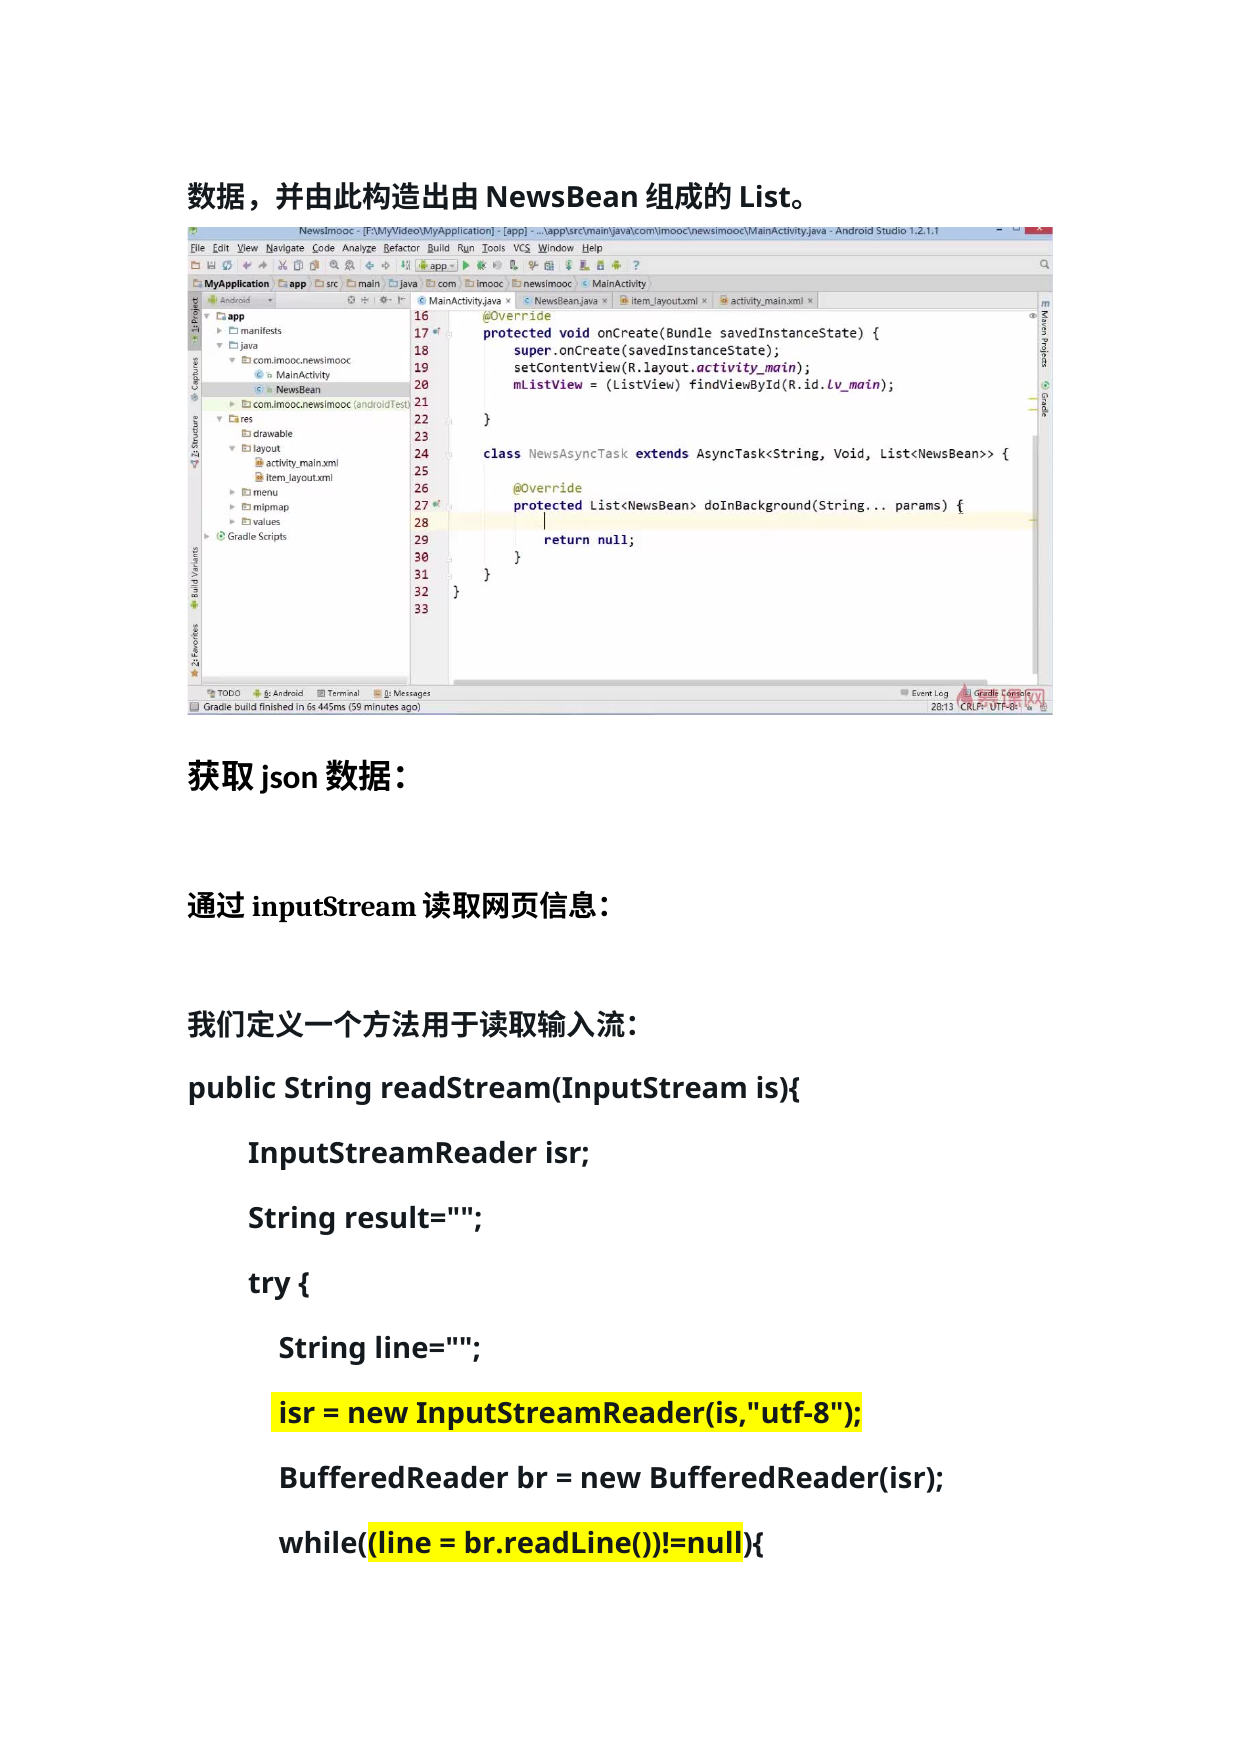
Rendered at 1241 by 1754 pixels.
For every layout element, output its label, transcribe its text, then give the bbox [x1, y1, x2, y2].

text String line=""; [187, 1315, 1053, 1380]
text 我们定义一个方法用于读取输入流： [187, 990, 1053, 1055]
text String result=""; [187, 1185, 1053, 1250]
subtitle 通过inputStream读取网页信息： [187, 871, 1053, 936]
subtitle 获取json数据： [187, 742, 1053, 807]
text public String readStream(InputStream is){ [187, 1055, 1053, 1120]
text InputStreamReader isr; [187, 1120, 1053, 1185]
text while((line = br.readLine())!=null){ [187, 1510, 1053, 1575]
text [187, 162, 1053, 227]
text BufferedReader br = new BufferedReader(isr); [187, 1445, 1053, 1510]
text isr = new InputStreamReader(is,"utf-8"); [187, 1380, 1053, 1445]
text try { [187, 1250, 1053, 1315]
picture [187, 227, 1053, 715]
